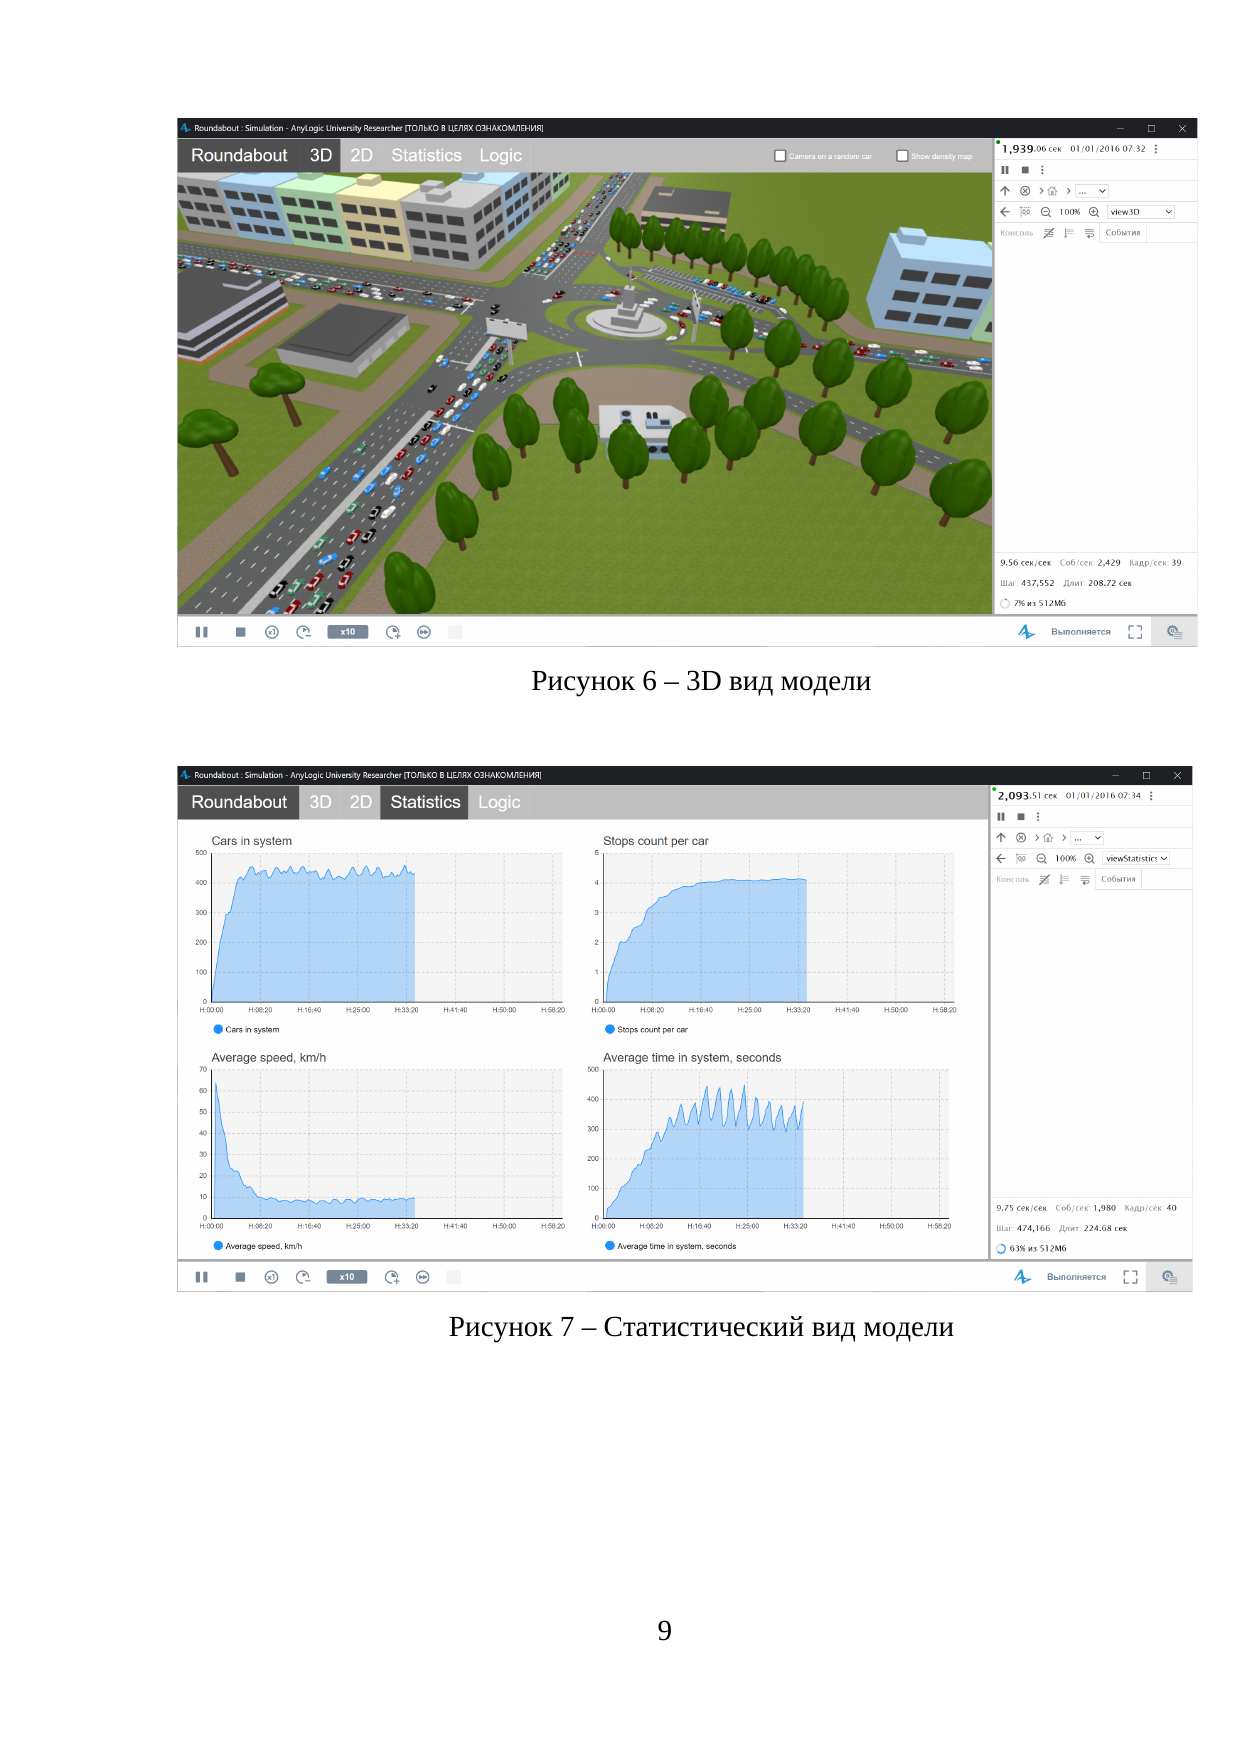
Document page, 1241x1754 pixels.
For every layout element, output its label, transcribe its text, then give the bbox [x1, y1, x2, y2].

picture [177, 118, 1198, 647]
picture [177, 766, 1193, 1292]
text Рисунок 6 – 3D вид модели [177, 663, 1152, 697]
text Рисунок 7 – Статистический вид модели [177, 1309, 1152, 1342]
